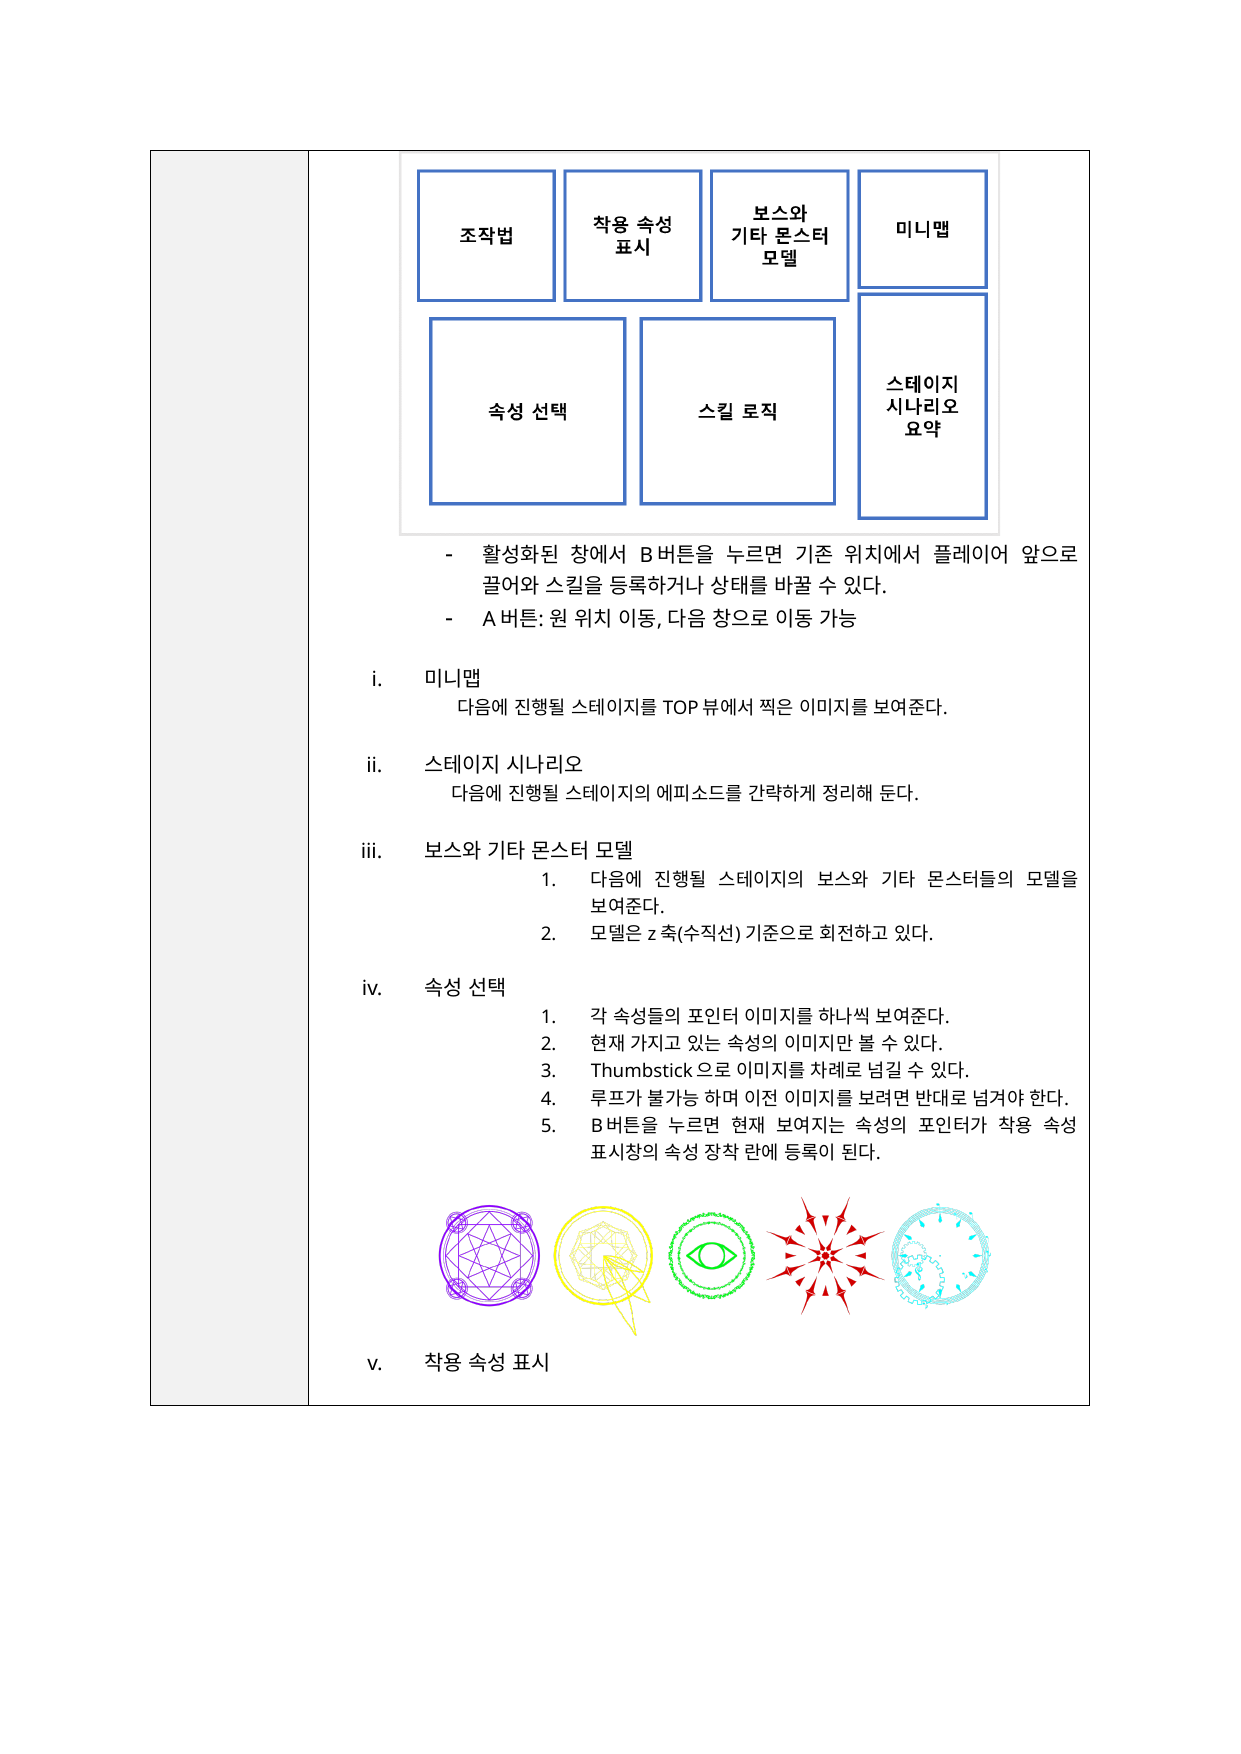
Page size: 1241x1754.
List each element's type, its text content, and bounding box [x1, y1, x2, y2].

picture [398, 1164, 1031, 1347]
picture [398, 151, 1001, 536]
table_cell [309, 151, 1089, 1405]
table_cell 소개 [151, 151, 308, 1405]
